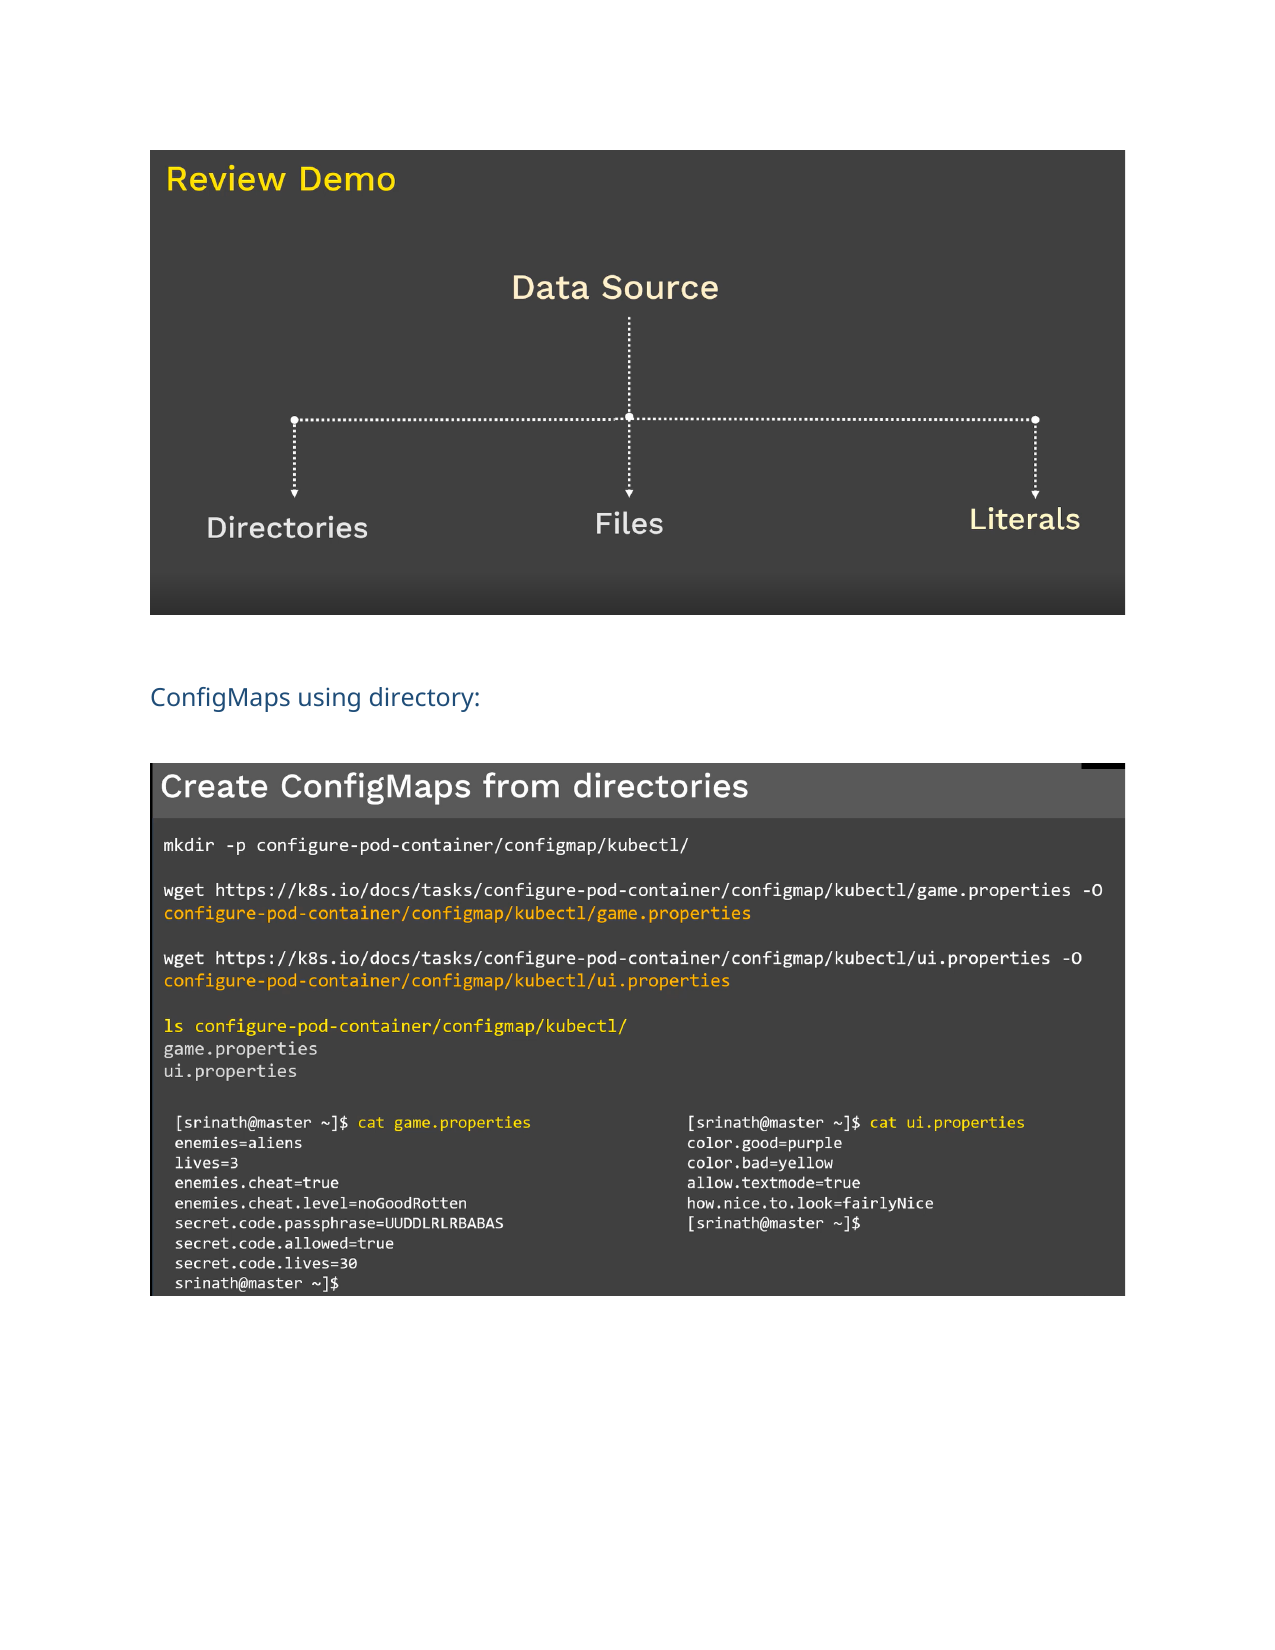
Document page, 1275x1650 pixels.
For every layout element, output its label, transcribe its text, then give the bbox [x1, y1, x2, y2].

subtitle ConfigMaps using directory: [150, 680, 1125, 714]
picture [150, 763, 1125, 1296]
picture [150, 150, 1125, 615]
